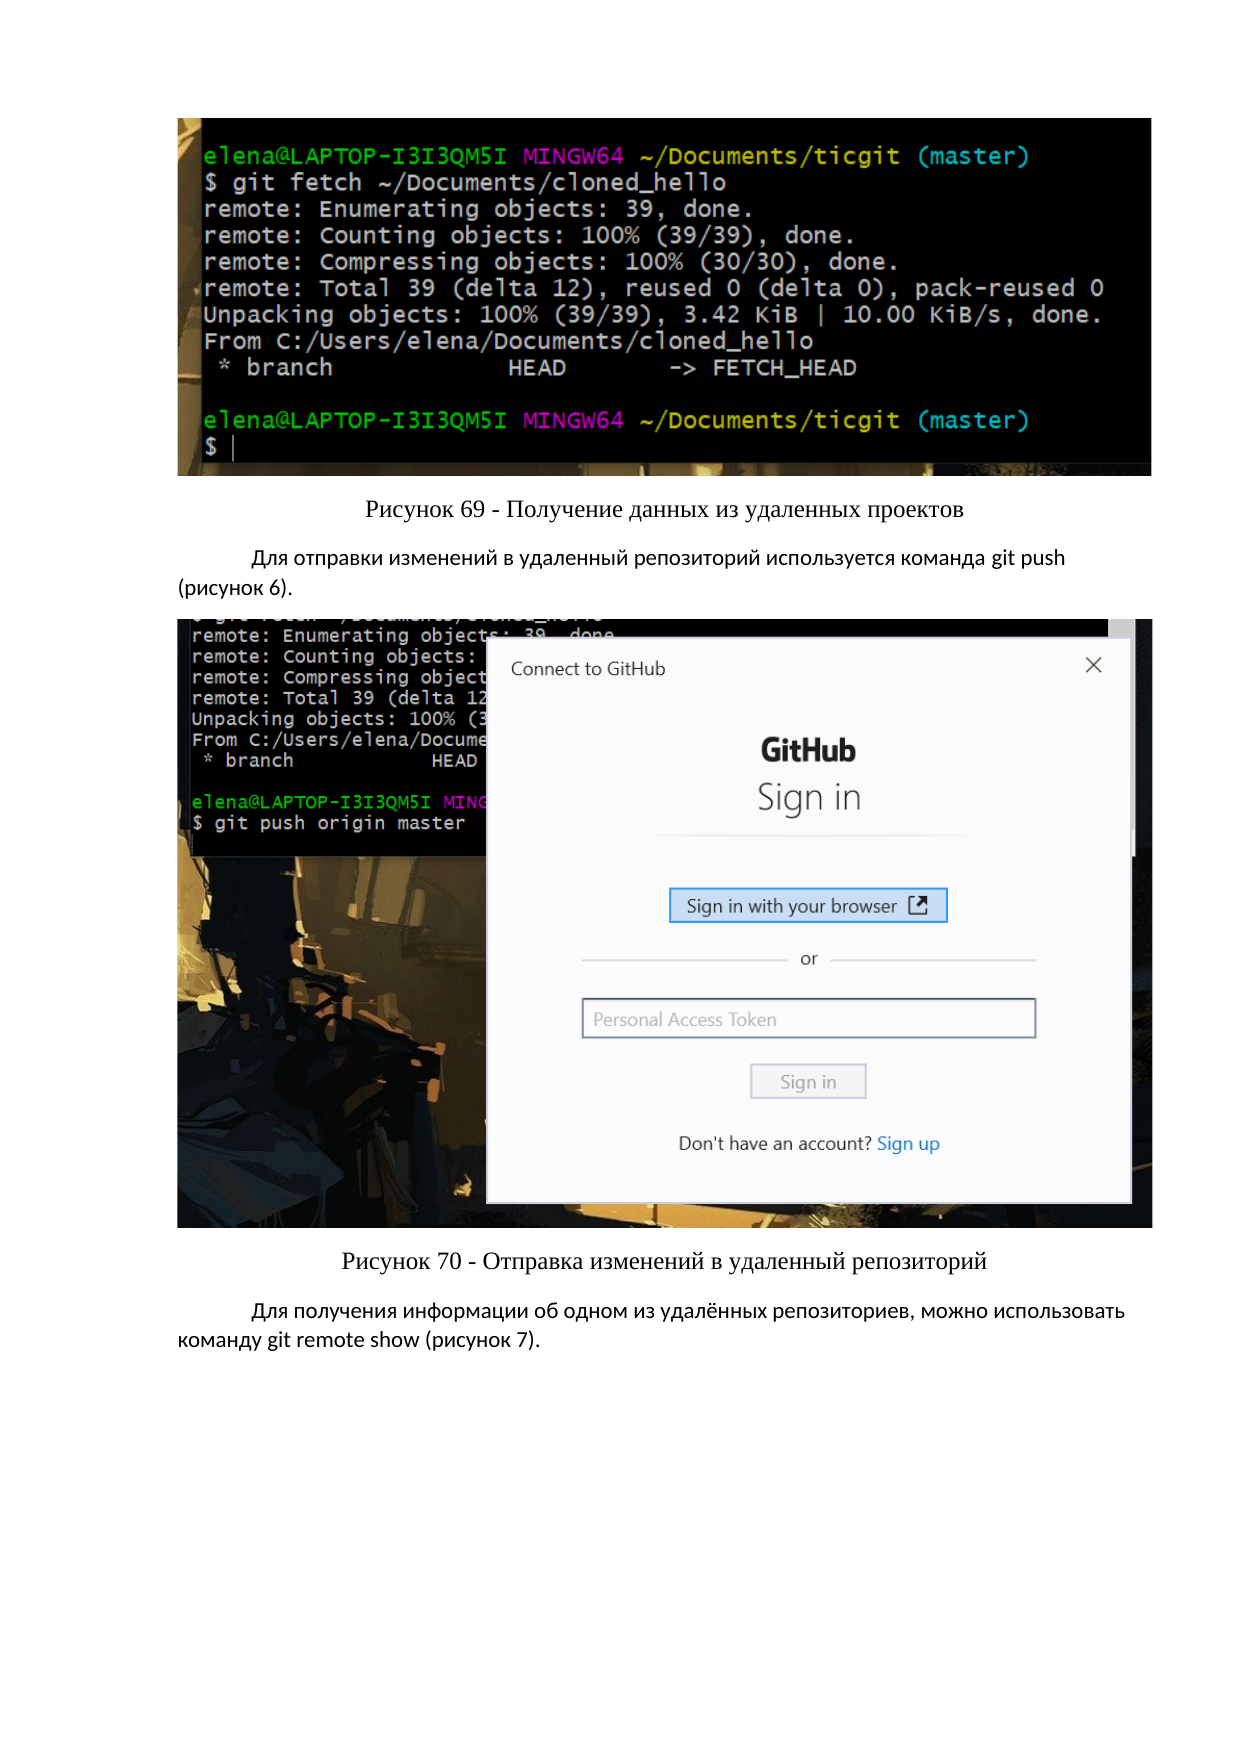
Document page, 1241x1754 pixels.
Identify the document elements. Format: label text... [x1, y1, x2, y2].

text Рисунок 70 - Отправка изменений в удаленный репозиторий [177, 1246, 1152, 1275]
text Рисунок 69 - Получение данных из удаленных проектов [177, 494, 1152, 522]
picture [177, 118, 1152, 476]
text Для отправки изменений в удаленный репозиторий используется команда git push (рисунок 6). [177, 543, 1152, 601]
text Для получения информации об одном из удалённых репозиториев, можно использовать команду git remote show (рисунок 7). [177, 1296, 1152, 1354]
picture [177, 619, 1153, 1228]
